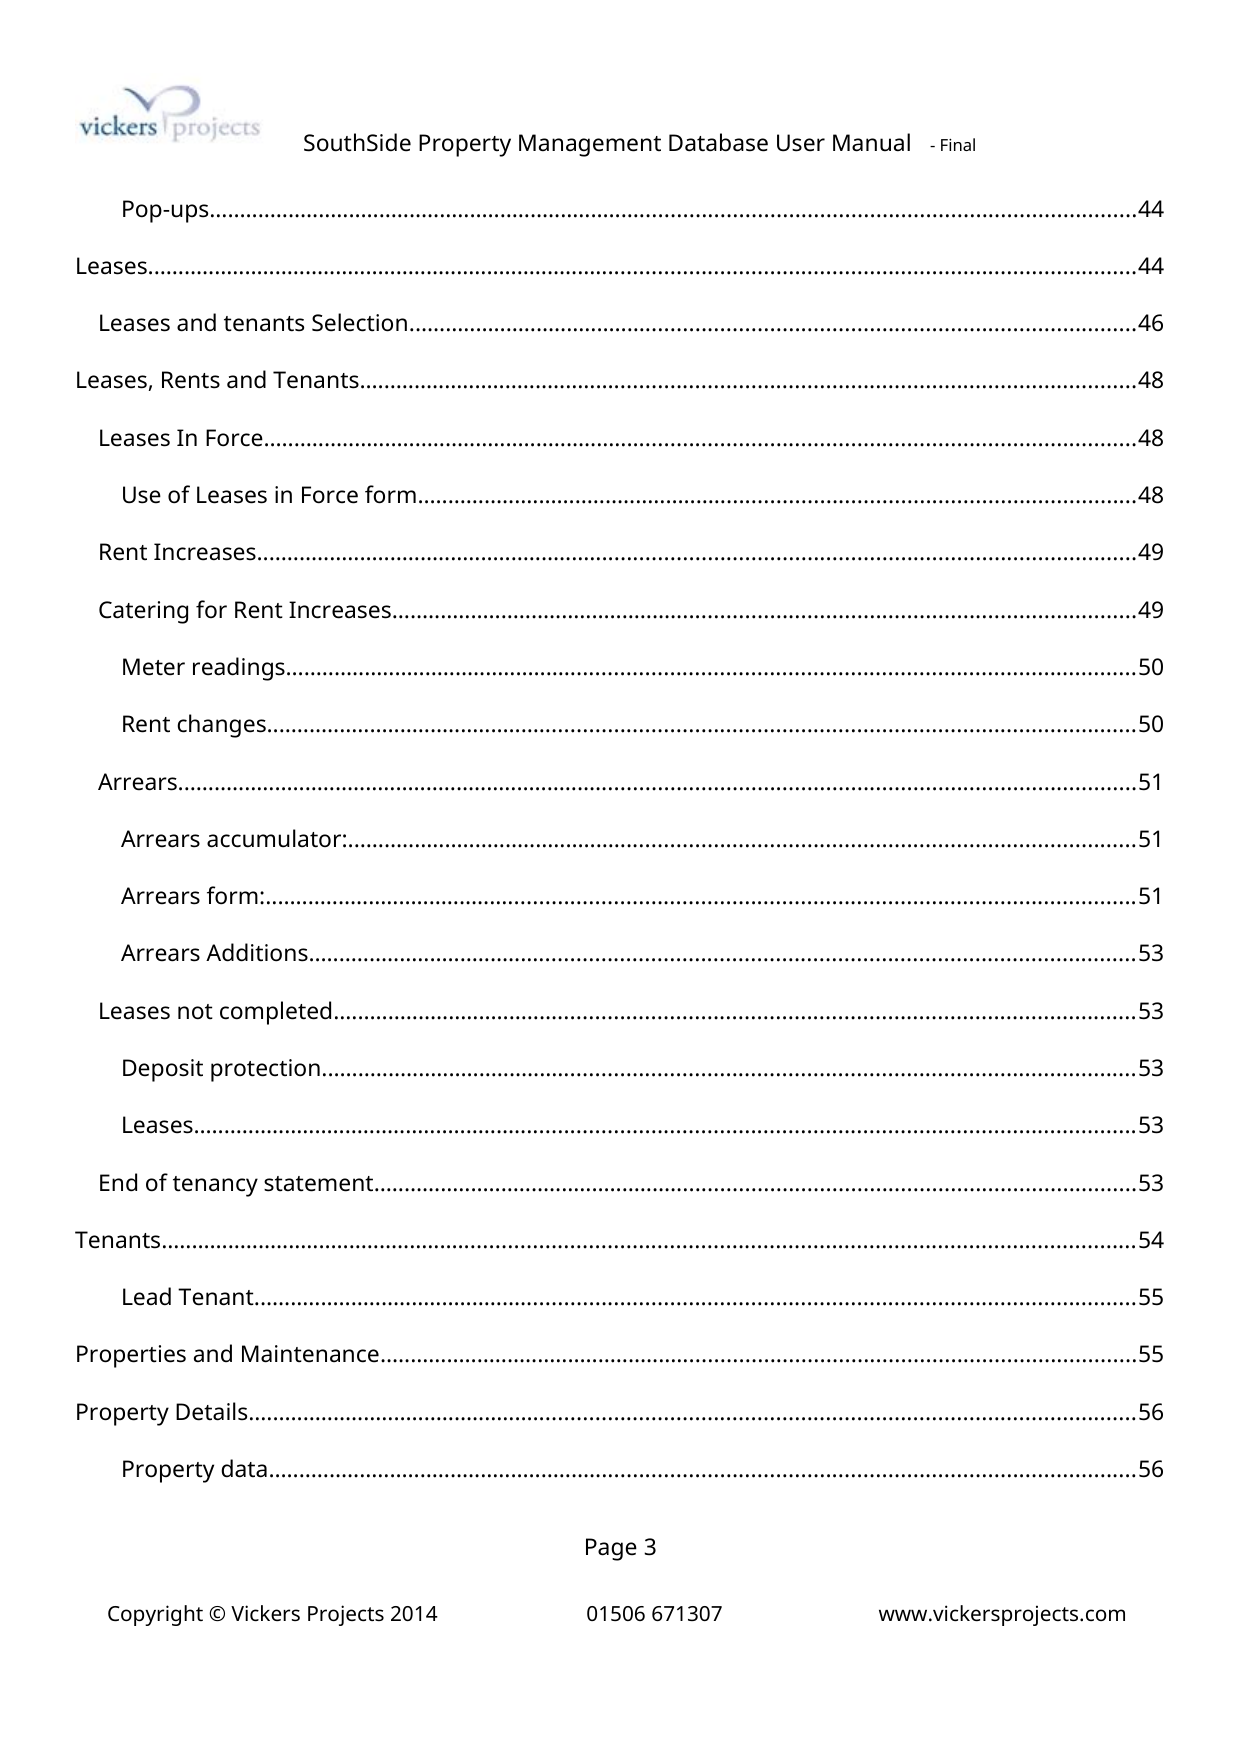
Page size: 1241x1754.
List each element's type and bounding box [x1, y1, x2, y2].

picture [75, 73, 268, 152]
